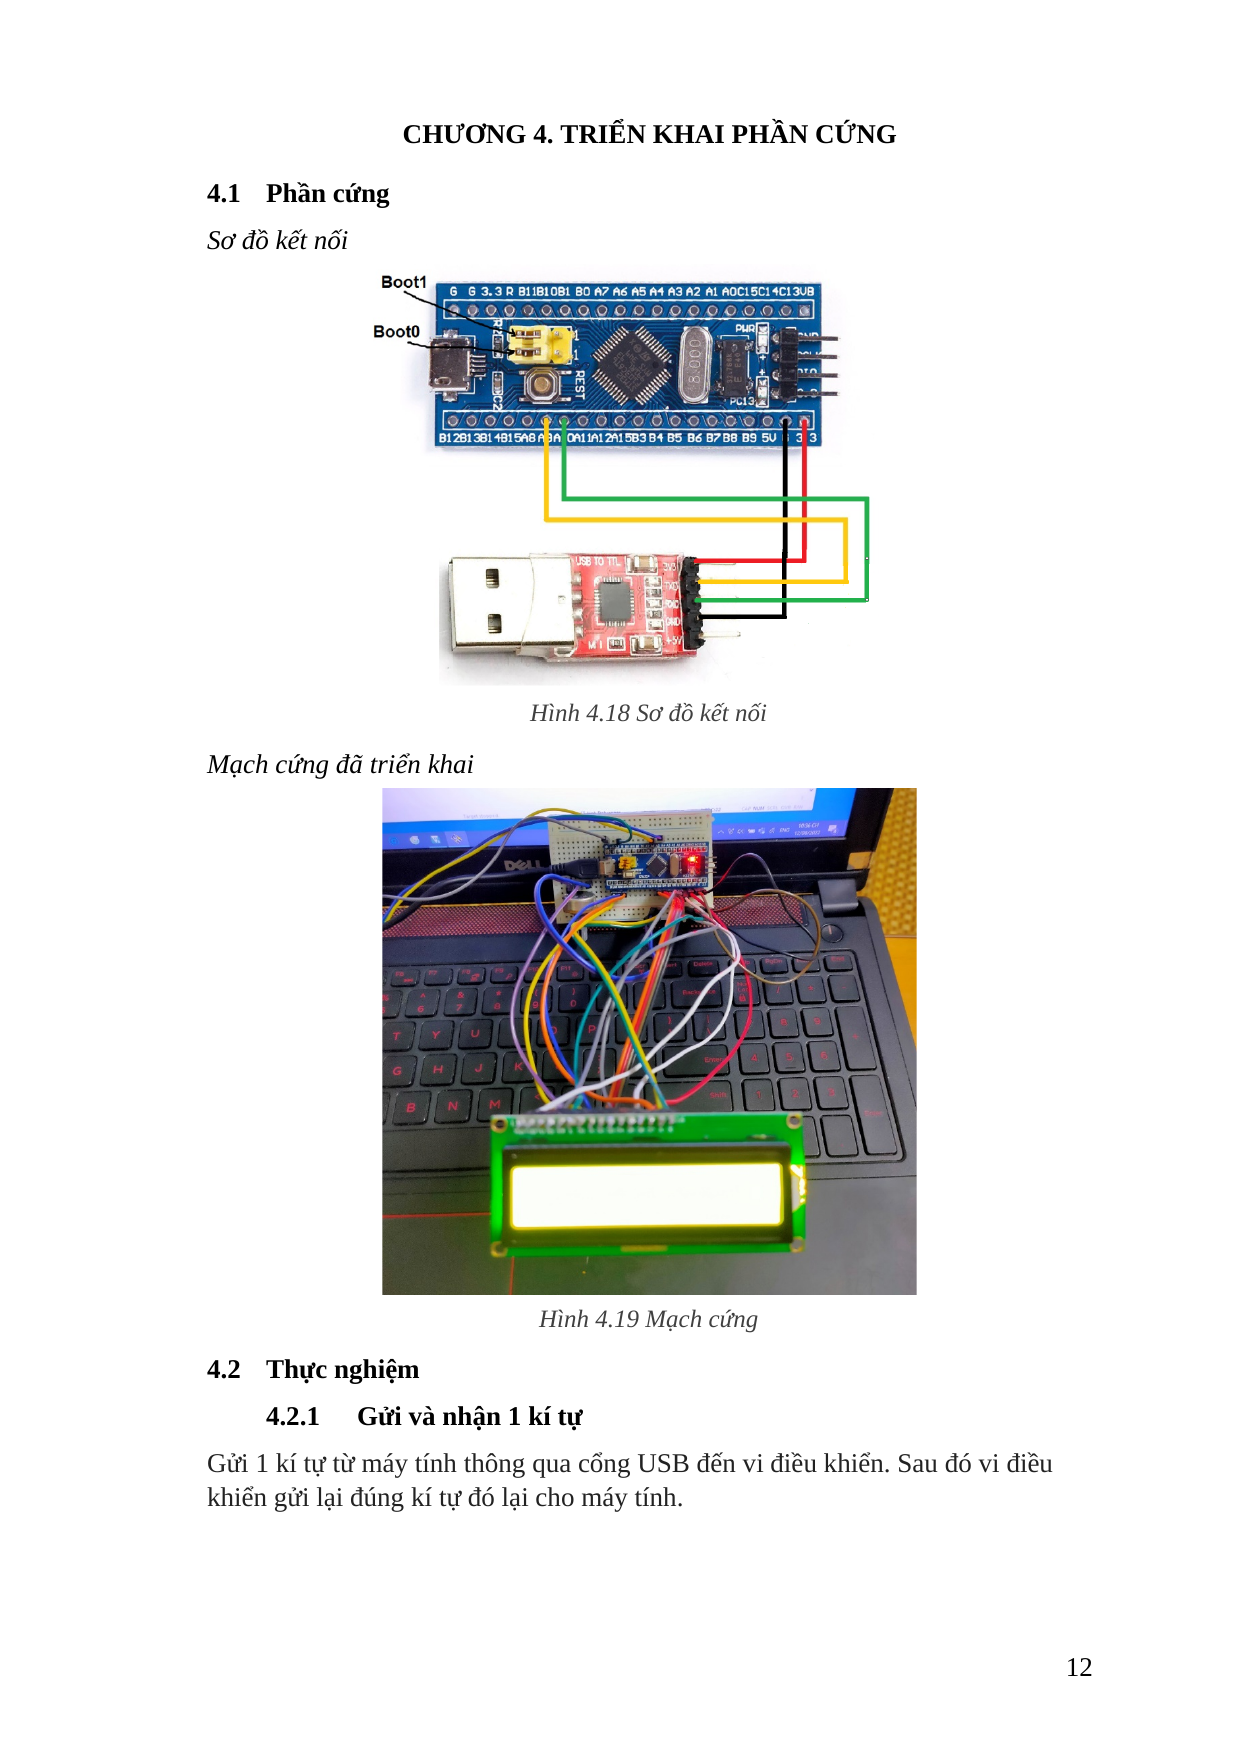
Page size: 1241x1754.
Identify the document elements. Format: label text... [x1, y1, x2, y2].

text Gửi 1 kí tự từ máy tính thông qua cổng USB đến vi điều khiển. Sau đó vi điều khiển gửi lại đúng kí tự đó lại cho máy tính. [207, 1447, 1092, 1512]
picture [382, 788, 917, 1295]
subtitle Phần cứng [207, 177, 1092, 208]
text Mạch cứng đã triển khai [207, 748, 1092, 779]
subtitle Gửi và nhận 1 kí tự [266, 1400, 1092, 1431]
picture [372, 264, 927, 689]
subtitle TRIỂN KHAI PHẦN CỨNG [207, 118, 1092, 149]
subtitle Thực nghiệm [207, 1353, 1092, 1384]
text Sơ đồ kết nối [207, 224, 1092, 255]
